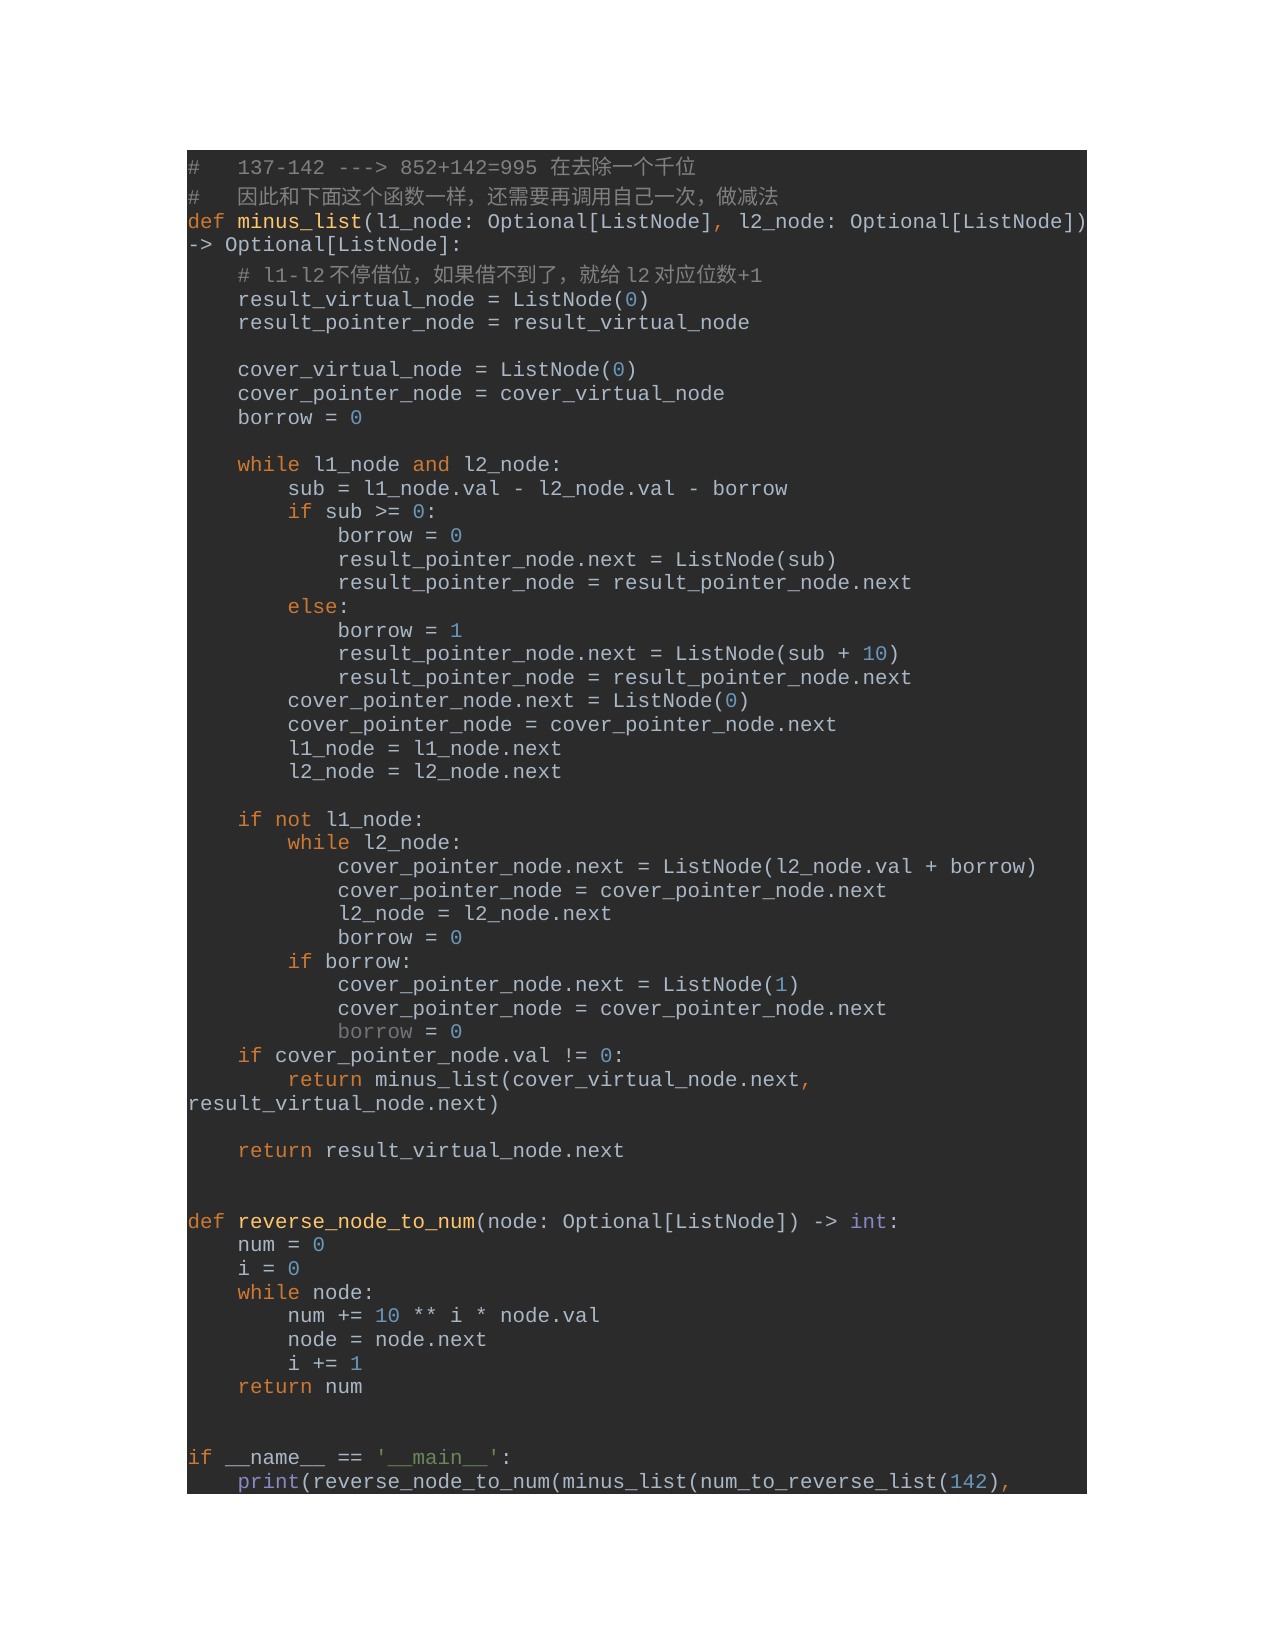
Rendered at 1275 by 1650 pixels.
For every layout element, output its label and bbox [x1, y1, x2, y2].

text [187, 150, 1087, 1494]
